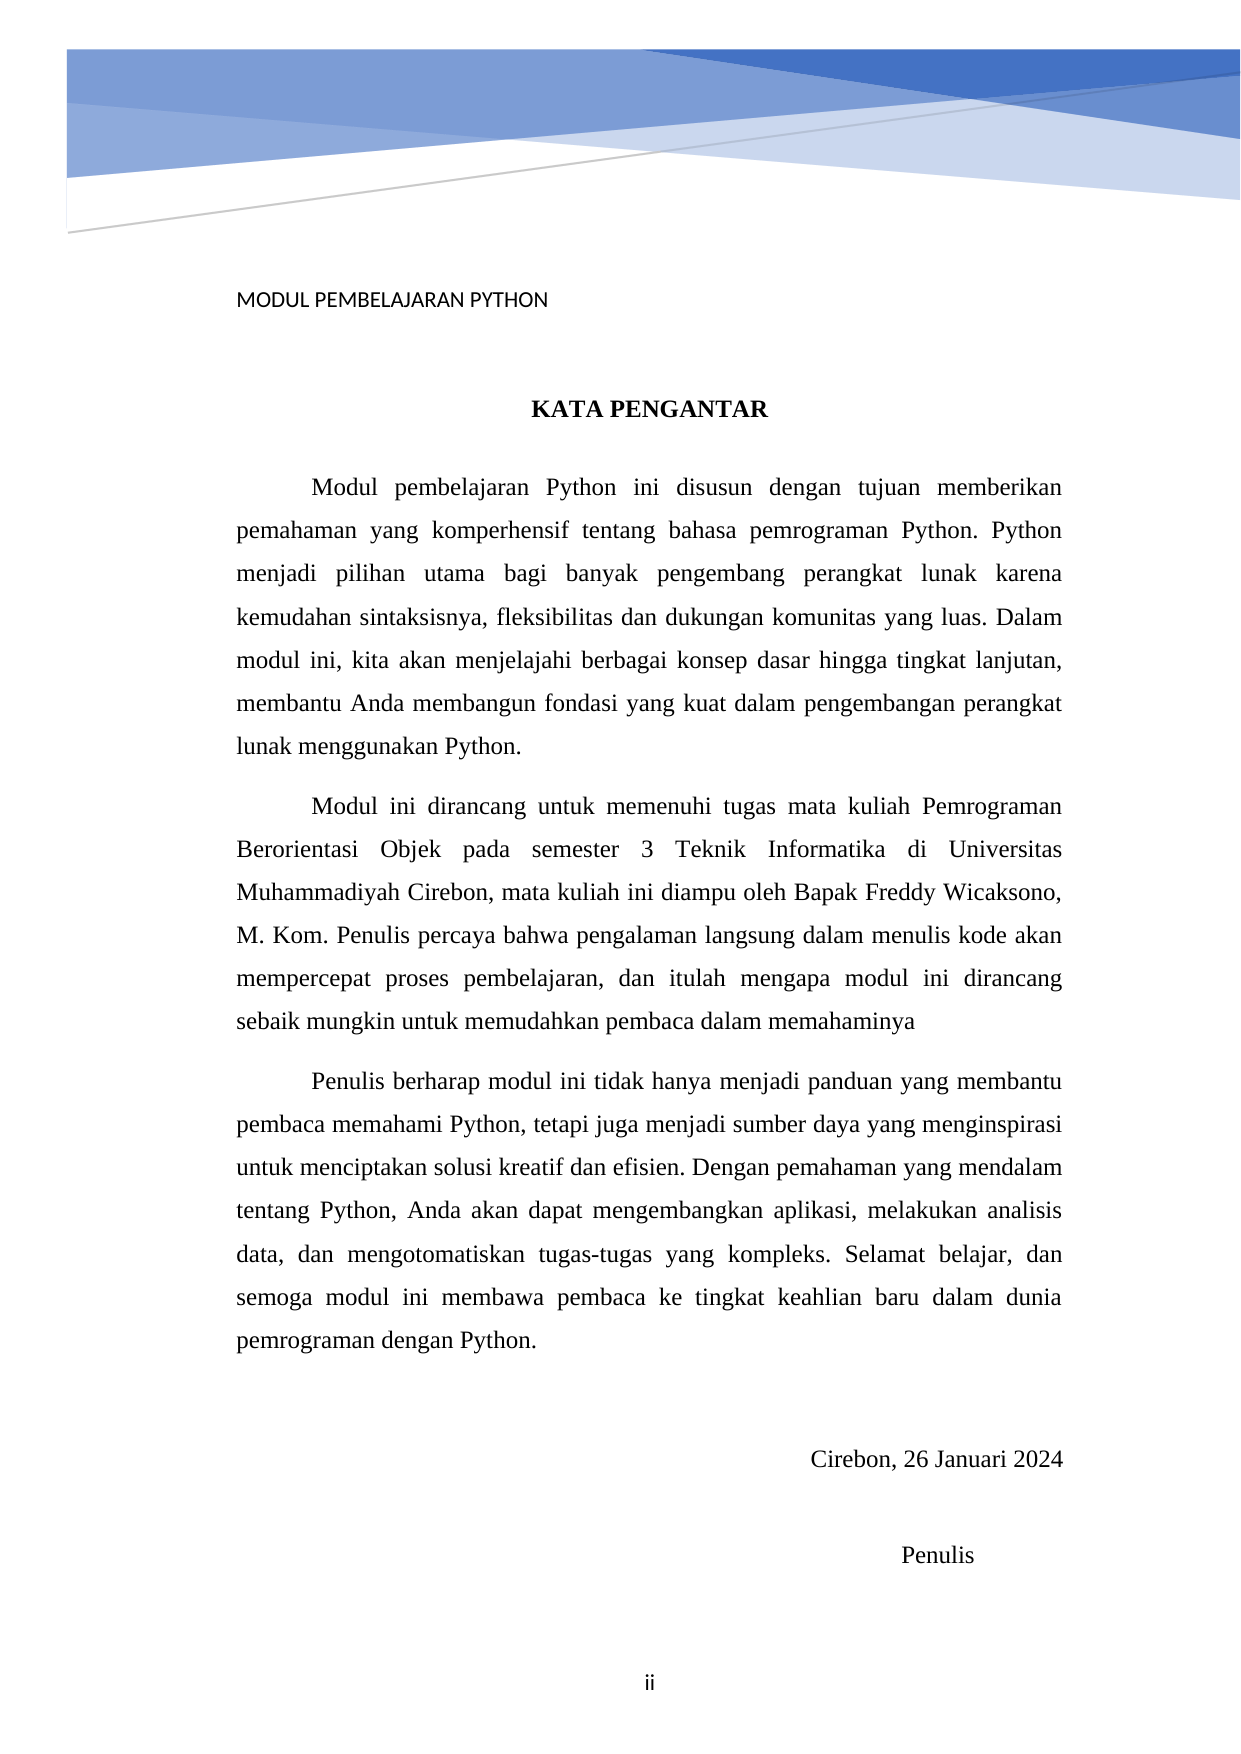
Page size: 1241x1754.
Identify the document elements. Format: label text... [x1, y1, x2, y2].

subtitle KATA PENGANTAR [236, 394, 1063, 423]
text Modul ini dirancang untuk memenuhi tugas mata kuliah Pemrograman Berorientasi Objek pada semester 3 Teknik Informatika di Universitas Muhammadiyah Cirebon, mata kuliah ini diampu oleh Bapak Freddy Wicaksono, M. Kom. Penulis percaya bahwa pengalaman langsung dalam menulis kode akan mempercepat proses pembelajaran, dan itulah mengapa modul ini dirancang sebaik mungkin untuk memudahkan pembaca dalam memahaminya [236, 791, 1063, 1035]
text Cirebon, 26 Januari 2024 [236, 1444, 1063, 1473]
text Penulis berharap modul ini tidak hanya menjadi panduan yang membantu pembaca memahami Python, tetapi juga menjadi sumber daya yang menginspirasi untuk menciptakan solusi kreatif dan efisien. Dengan pemahaman yang mendalam tentang Python, Anda akan dapat mengembangkan aplikasi, melakukan analisis data, dan mengotomatiskan tugas-tugas yang kompleks. Selamat belajar, dan semoga modul ini membawa pembaca ke tingkat keahlian baru dalam dunia pemrograman dengan Python. [236, 1066, 1063, 1354]
picture [66, 49, 1241, 249]
text Penulis [236, 1540, 974, 1569]
text Modul pembelajaran Python ini disusun dengan tujuan memberikan pemahaman yang komperhensif tentang bahasa pemrograman Python. Python menjadi pilihan utama bagi banyak pengembang perangkat lunak karena kemudahan sintaksisnya, fleksibilitas dan dukungan komunitas yang luas. Dalam modul ini, kita akan menjelajahi berbagai konsep dasar hingga tingkat lanjutan, membantu Anda membangun fondasi yang kuat dalam pengembangan perangkat lunak menggunakan Python. [236, 472, 1063, 760]
